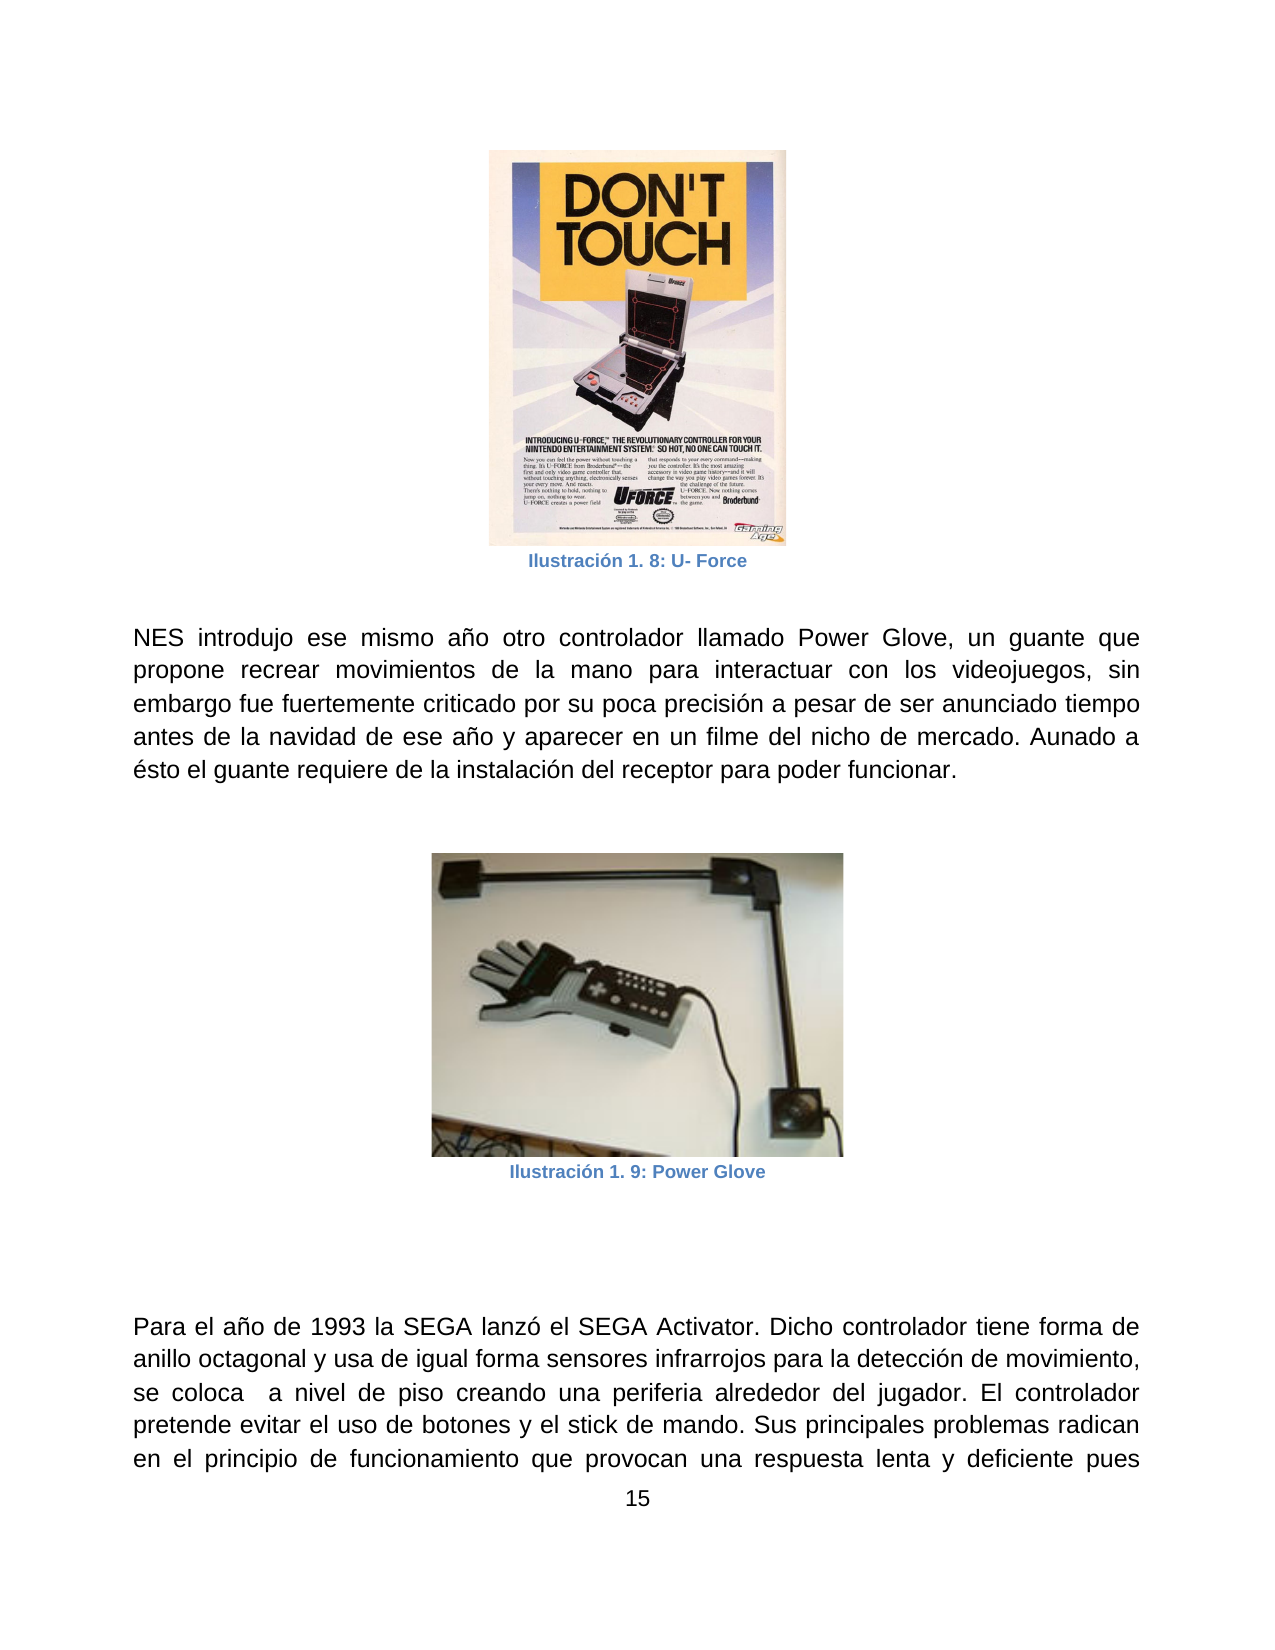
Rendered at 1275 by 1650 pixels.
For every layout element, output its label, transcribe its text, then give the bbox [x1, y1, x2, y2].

text Ilustración 1. 9: Power Glove [133, 1161, 1142, 1182]
picture [488, 150, 787, 546]
picture [431, 853, 844, 1157]
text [133, 1311, 1142, 1472]
text NES introdujo ese mismo año otro controlador llamado Power Glove, un guante que propone recrear movimientos de la mano para interactuar con los videojuegos, sin embargo fue fuertemente criticado por su poca precisión a pesar de ser anunciado tiempo antes de la navidad de ese año y aparecer en un filme del nicho de mercado. Aunado a ésto el guante requiere de la instalación del receptor para poder funcionar. [133, 622, 1142, 783]
text Ilustración 1. 8: U- Force [133, 550, 1142, 571]
